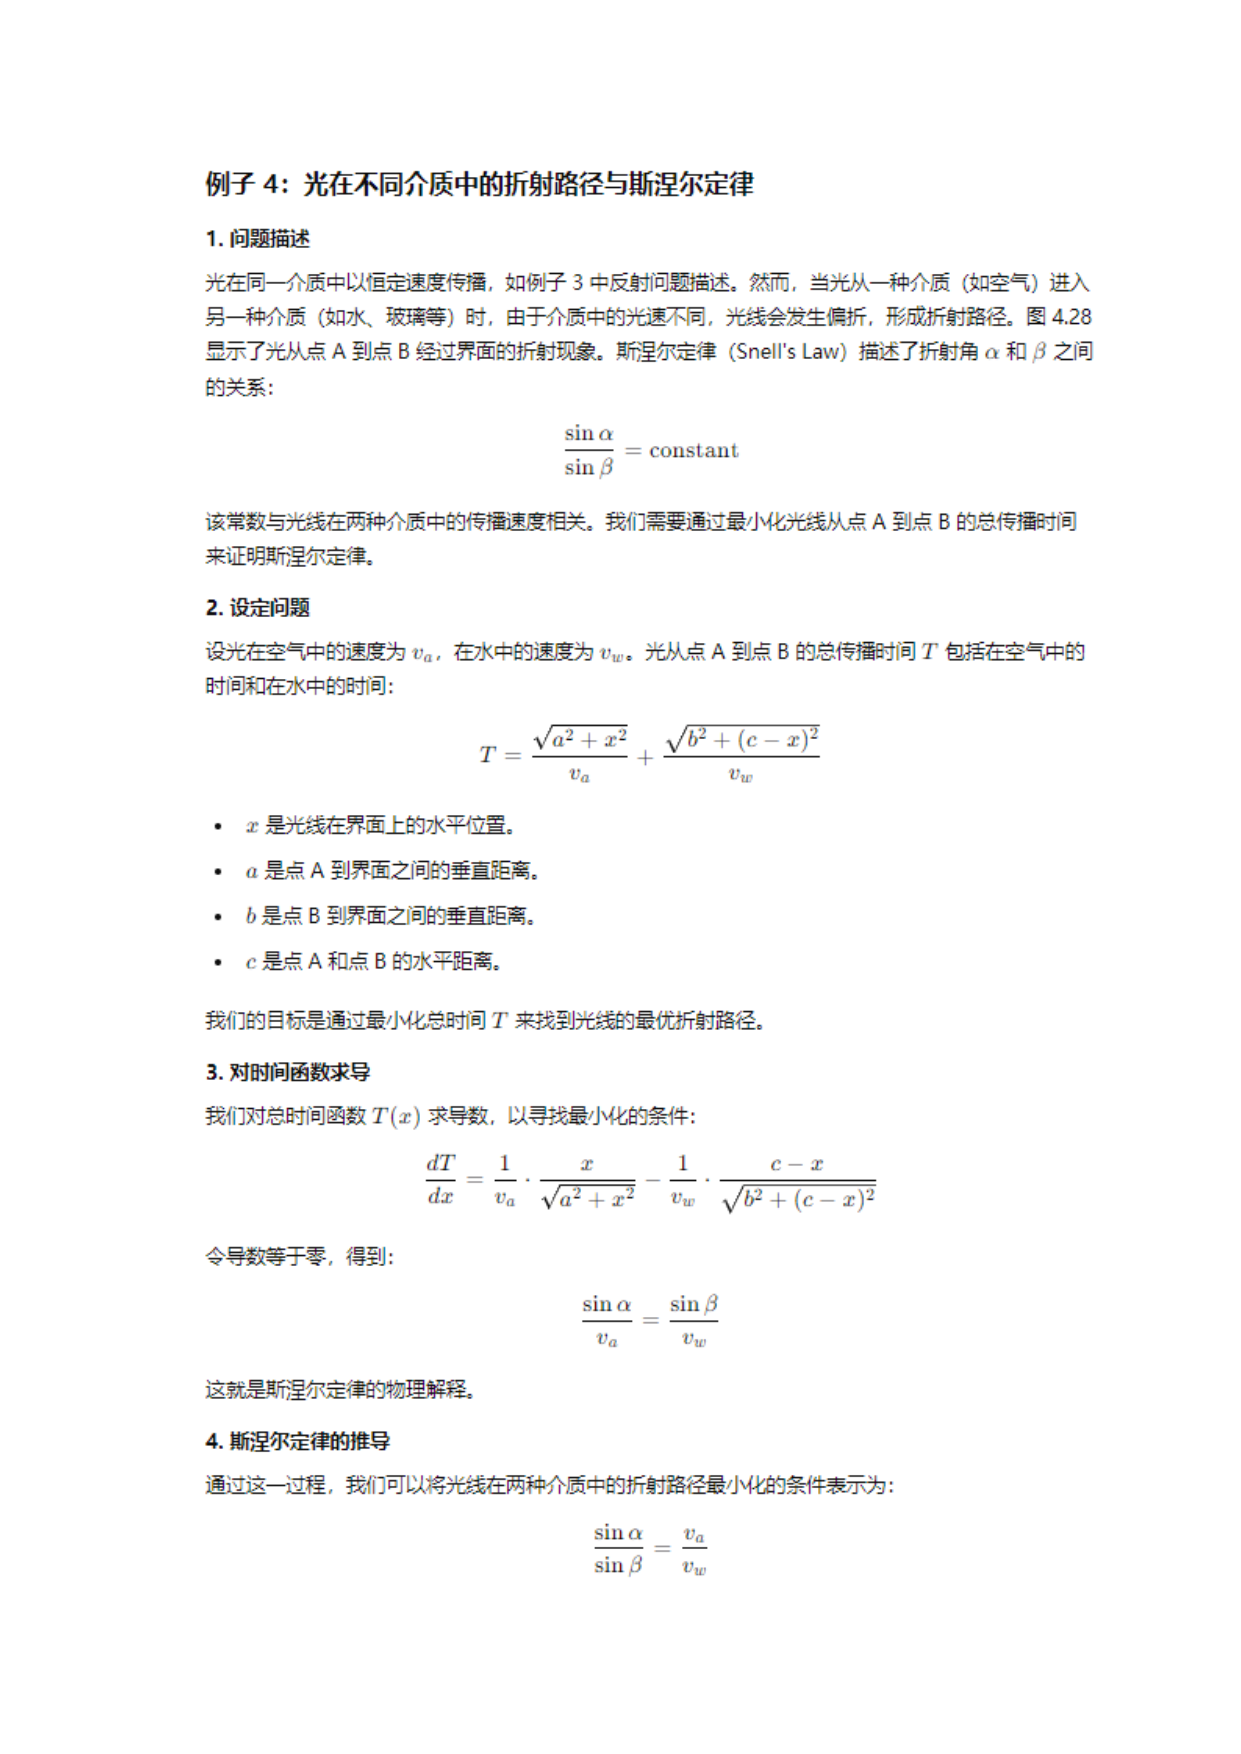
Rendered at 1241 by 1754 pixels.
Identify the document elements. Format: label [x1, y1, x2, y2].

picture [187, 151, 1241, 1603]
